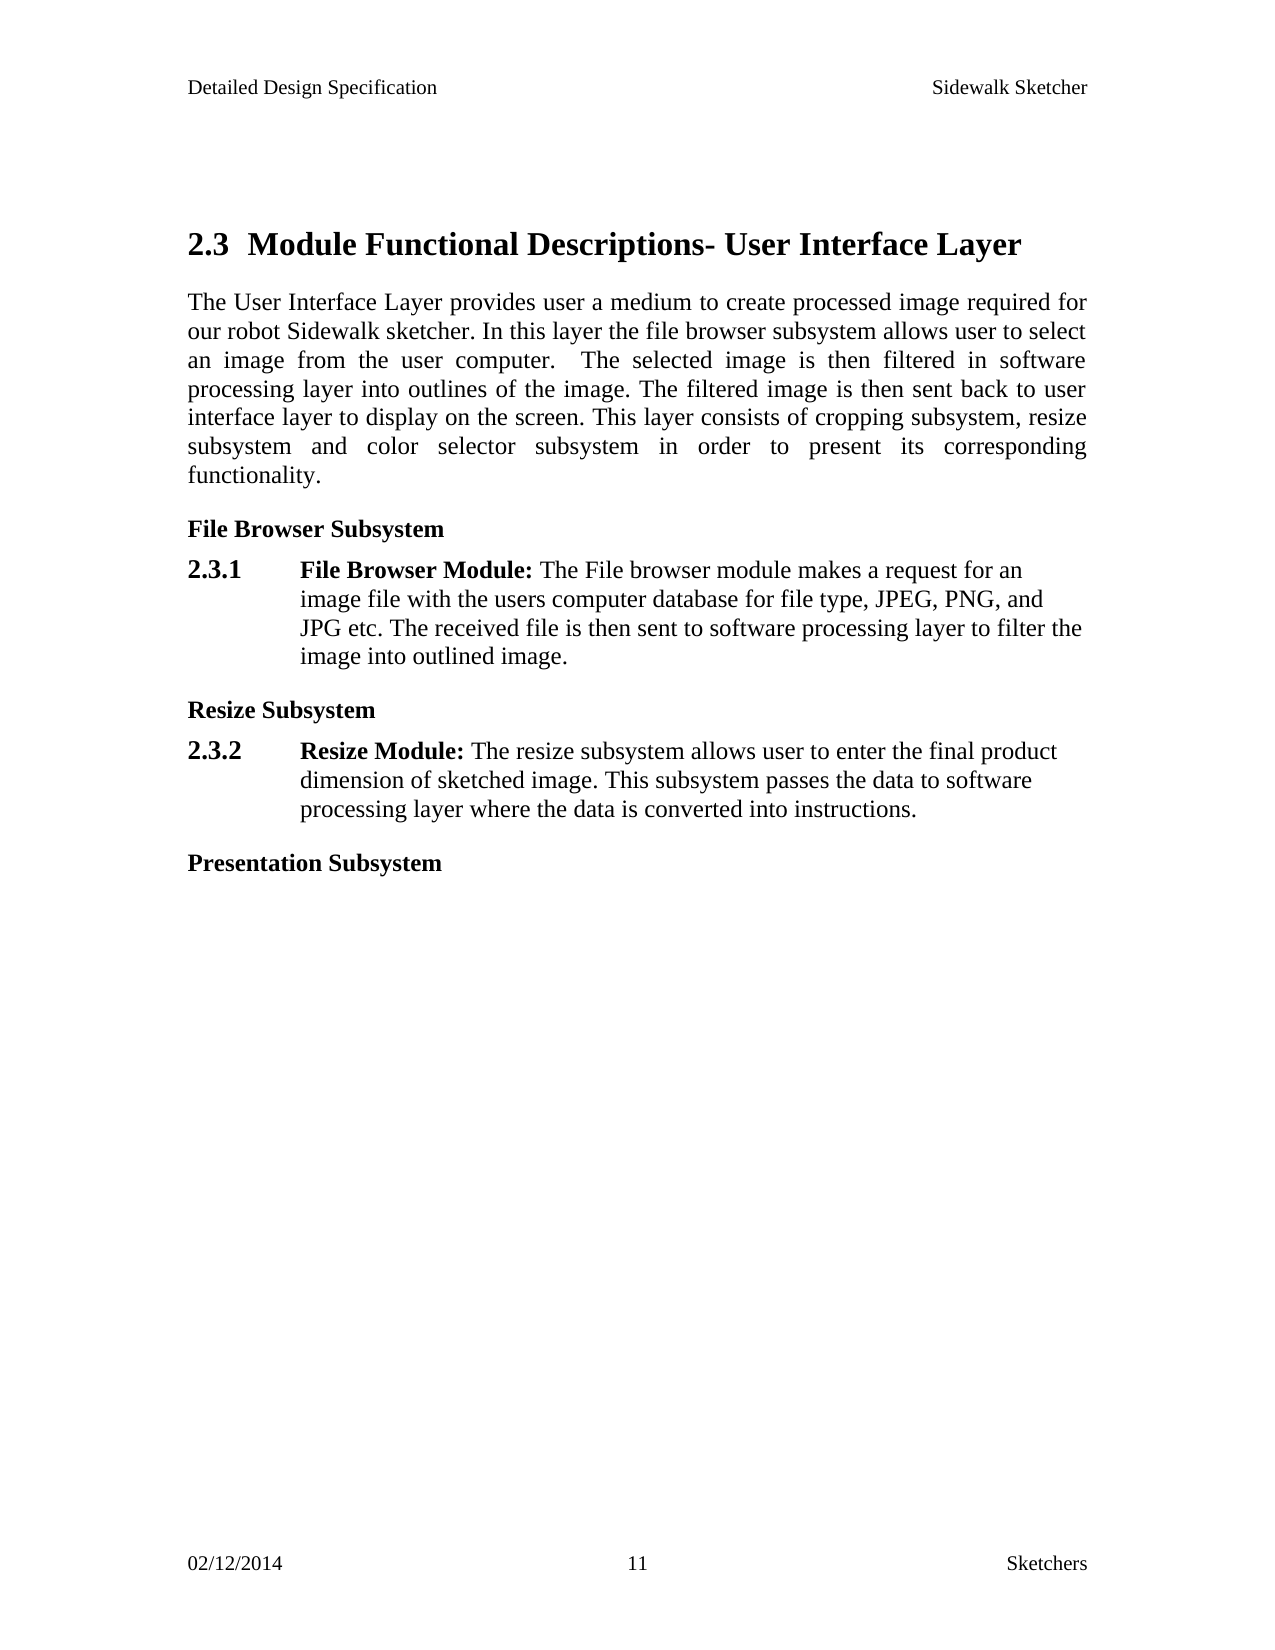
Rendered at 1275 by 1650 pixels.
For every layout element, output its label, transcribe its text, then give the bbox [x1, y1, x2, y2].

text Presentation Subsystem [187, 848, 1087, 877]
subtitle Resize Module: The resize subsystem allows user to enter the final product dimension of sketched image. This subsystem passes the data to software processing layer where the data is converted into instructions. [187, 734, 1087, 823]
subtitle File Browser Module: The File browser module makes a request for an image file with the users computer database for file type, JPEG, PNG, and JPG etc. The received file is then sent to software processing layer to filter the image into outlined image. [187, 553, 1087, 670]
text Resize Subsystem [187, 695, 1087, 724]
text The User Interface Layer provides user a medium to create processed image required for our robot Sidewalk sketcher. In this layer the file browser subsystem allows user to select an image from the user computer. The selected image is then filtered in software processing layer into outlines of the image. The filtered image is then sent back to user interface layer to display on the screen. This layer consists of cropping subsystem, resize subsystem and color selector subsystem in order to present its corresponding functionality. [187, 287, 1087, 489]
subtitle Module Functional Descriptions- User Interface Layer [187, 224, 1087, 262]
text File Browser Subsystem [187, 514, 1087, 542]
